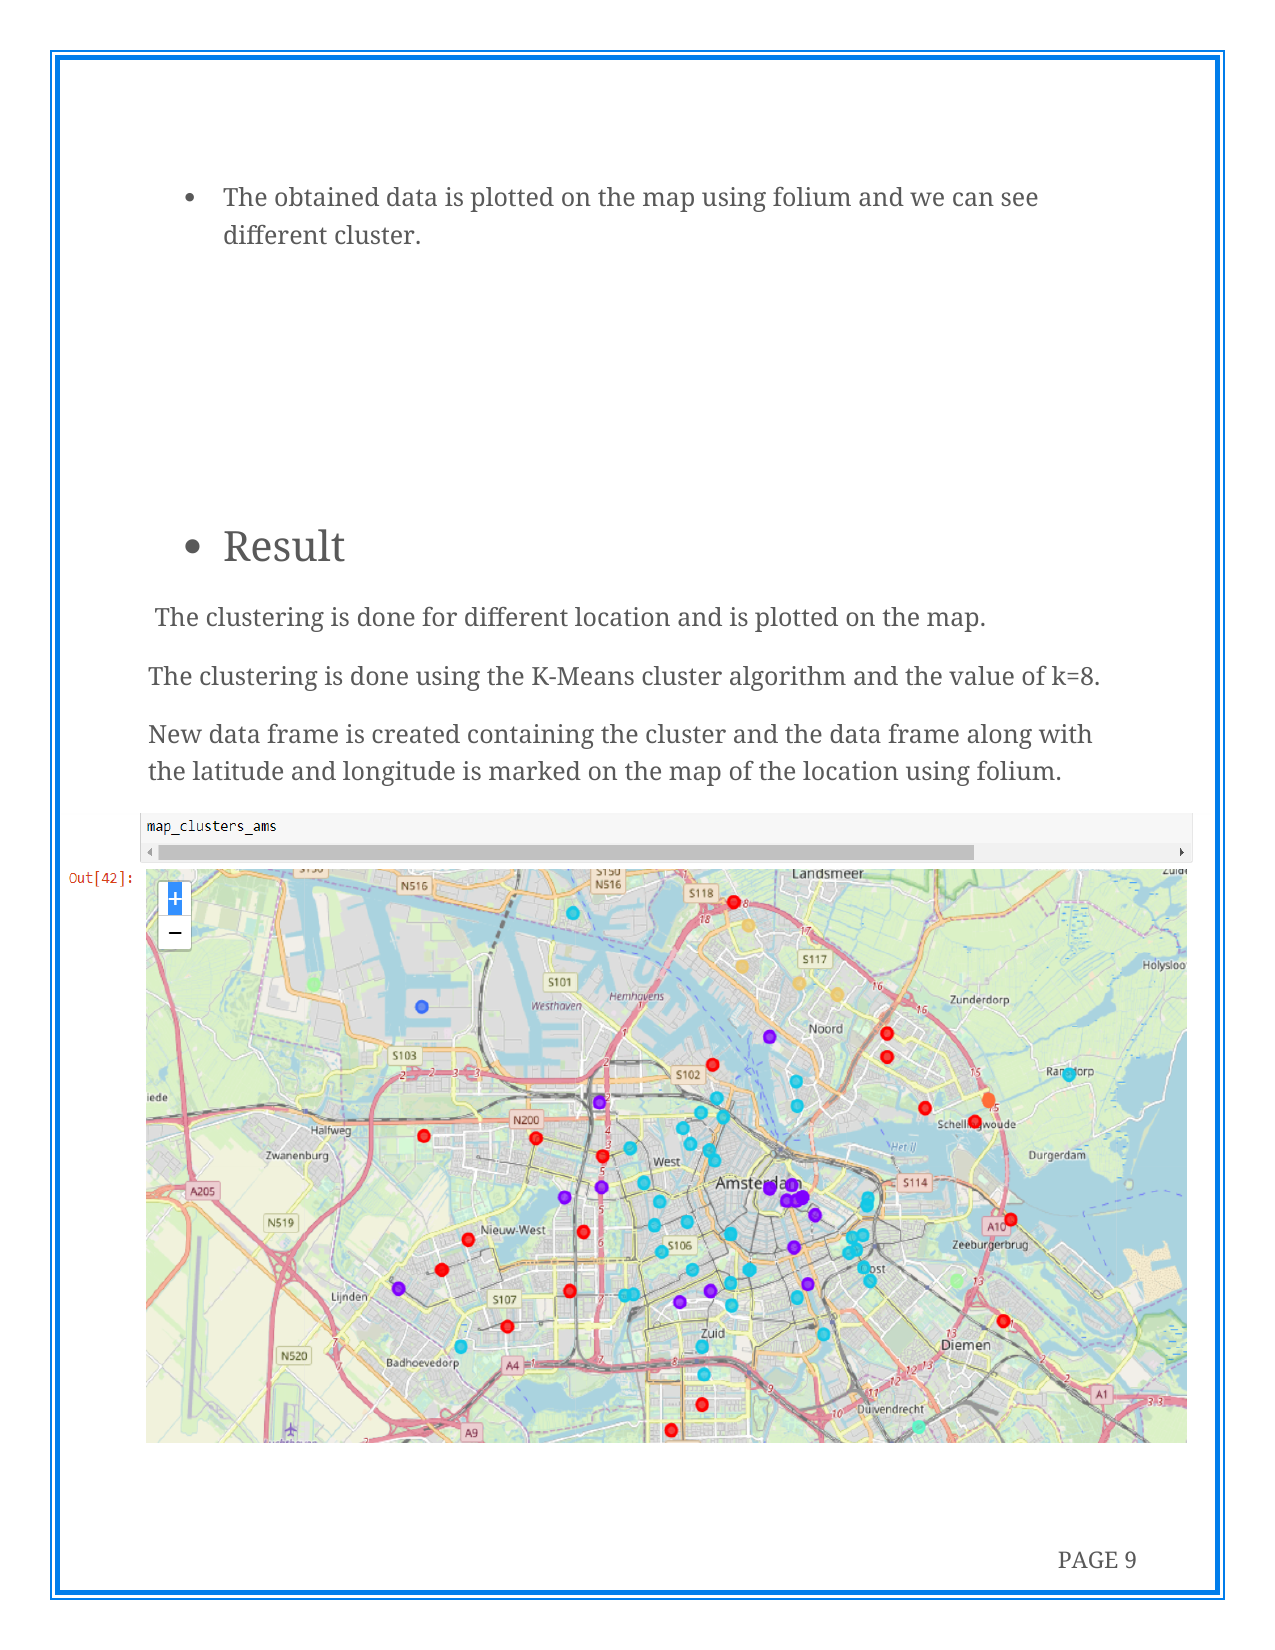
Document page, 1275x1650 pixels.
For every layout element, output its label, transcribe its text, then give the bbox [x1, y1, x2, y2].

picture [60, 813, 1208, 1442]
text The clustering is done using the K-Means cluster algorithm and the value of k=8. [148, 658, 1137, 692]
text The clustering is done for different location and is plotted on the map. [148, 600, 1137, 634]
text New data frame is created containing the cluster and the data frame along with the latitude and longitude is marked on the map of the location using folium. [148, 716, 1137, 788]
list The obtained data is plotted on the map using folium and we can see different cluster. [185, 180, 1137, 252]
list Result [185, 517, 1137, 573]
